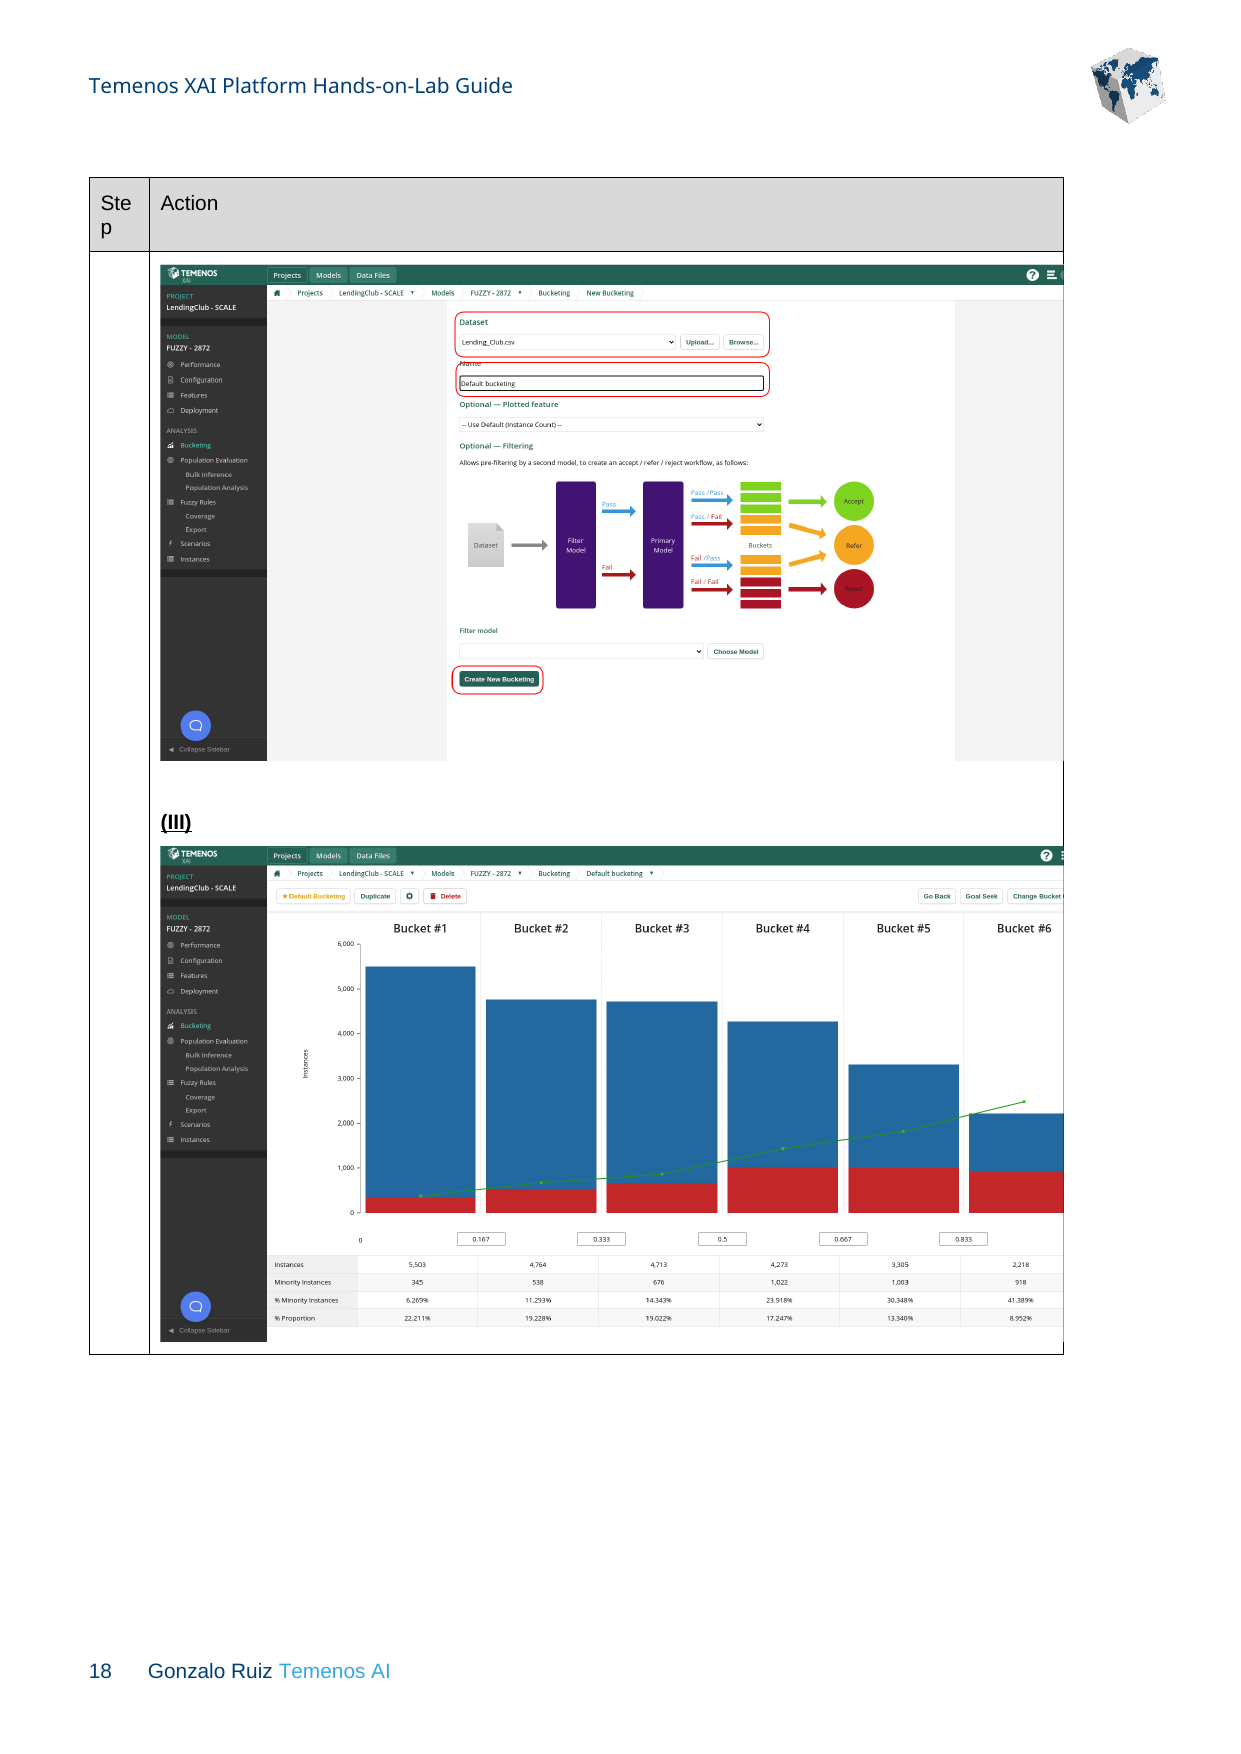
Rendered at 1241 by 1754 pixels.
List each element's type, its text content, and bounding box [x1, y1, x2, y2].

picture [160, 846, 1064, 1342]
table_cell Bucketing (I) (II) (III) [150, 252, 1063, 1354]
table_cell 4 [90, 252, 149, 1354]
table_header Action [150, 178, 1063, 251]
picture [1078, 36, 1178, 136]
table_header Step [90, 178, 149, 251]
picture [160, 264, 1064, 761]
